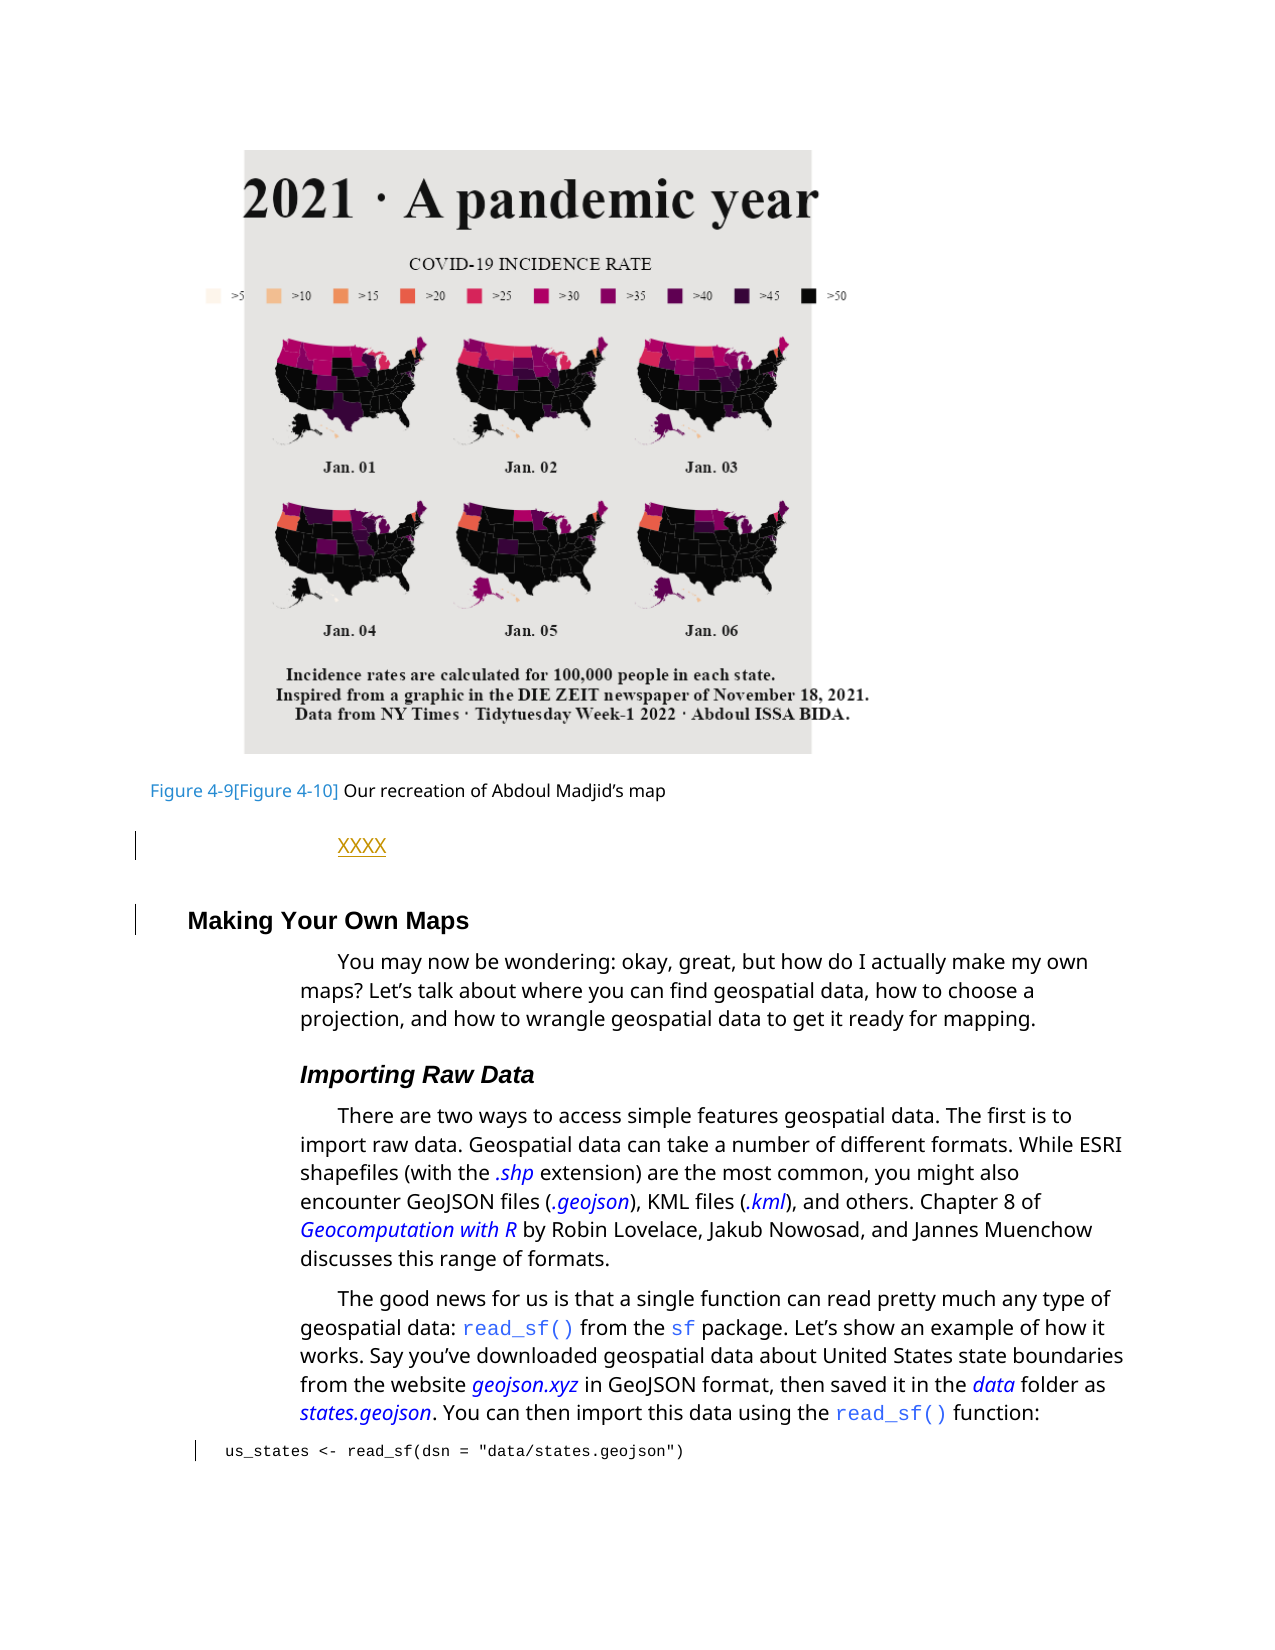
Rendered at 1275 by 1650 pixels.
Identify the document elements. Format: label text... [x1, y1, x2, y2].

text us_states <- read_sf(dsn = "data/states.geojson") [195, 1439, 1125, 1461]
text You may now be wondering: okay, great, but how do I actually make my own maps? Let’s talk about where you can find geospatial data, how to choose a projection, and how to wrangle geospatial data to get it ready for mapping. [300, 947, 1125, 1033]
text Making Your Own Maps [187, 904, 1125, 935]
text There are two ways to access simple features geospatial data. The first is to import raw data. Geospatial data can take a number of different formats. While ESRI shapefiles (with the .shp extension) are the most common, you might also encounter GeoJSON files (.geojson), KML files (.kml), and others. Chapter 8 of Geocomputation with R by Robin Lovelace, Jakub Nowosad, and Jannes Muenchow discusses this range of formats. [300, 1101, 1125, 1272]
text Our recreation of Abdoul Madjid’s map [150, 779, 1125, 803]
picture [150, 150, 905, 754]
text Importing Raw Data [300, 1058, 1125, 1089]
text The good news for us is that a single function can read pretty much any type of geospatial data: read_sf() from the sf package. Let’s show an example of how it works. Say you’ve downloaded geospatial data about United States state boundaries from the website geojson.xyz in GeoJSON format, then saved it in the data folder as states.geojson. You can then import this data using the read_sf() function: [300, 1284, 1125, 1427]
